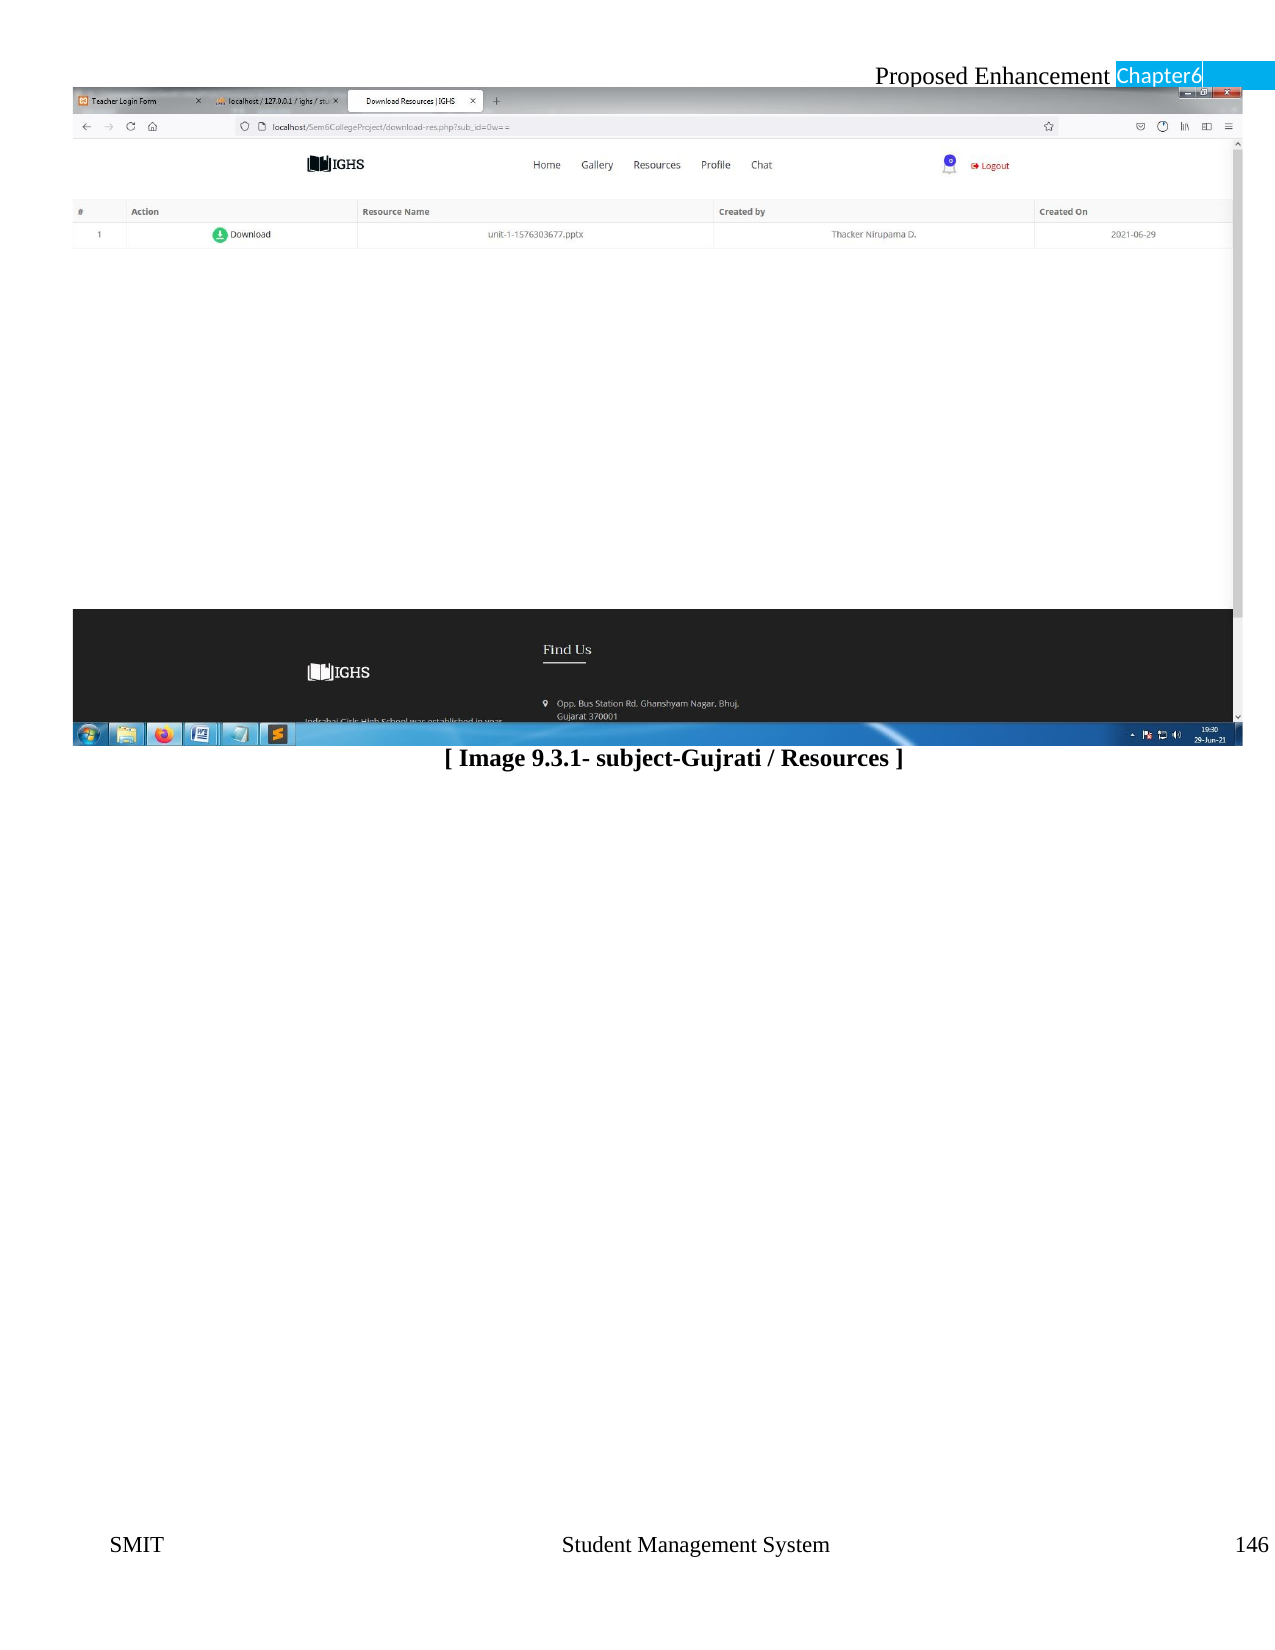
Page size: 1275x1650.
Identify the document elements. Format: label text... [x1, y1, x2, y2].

text [ Image 9.3.1- subject-Gujrati / Resources ] [148, 746, 1200, 772]
picture [72, 87, 1243, 746]
